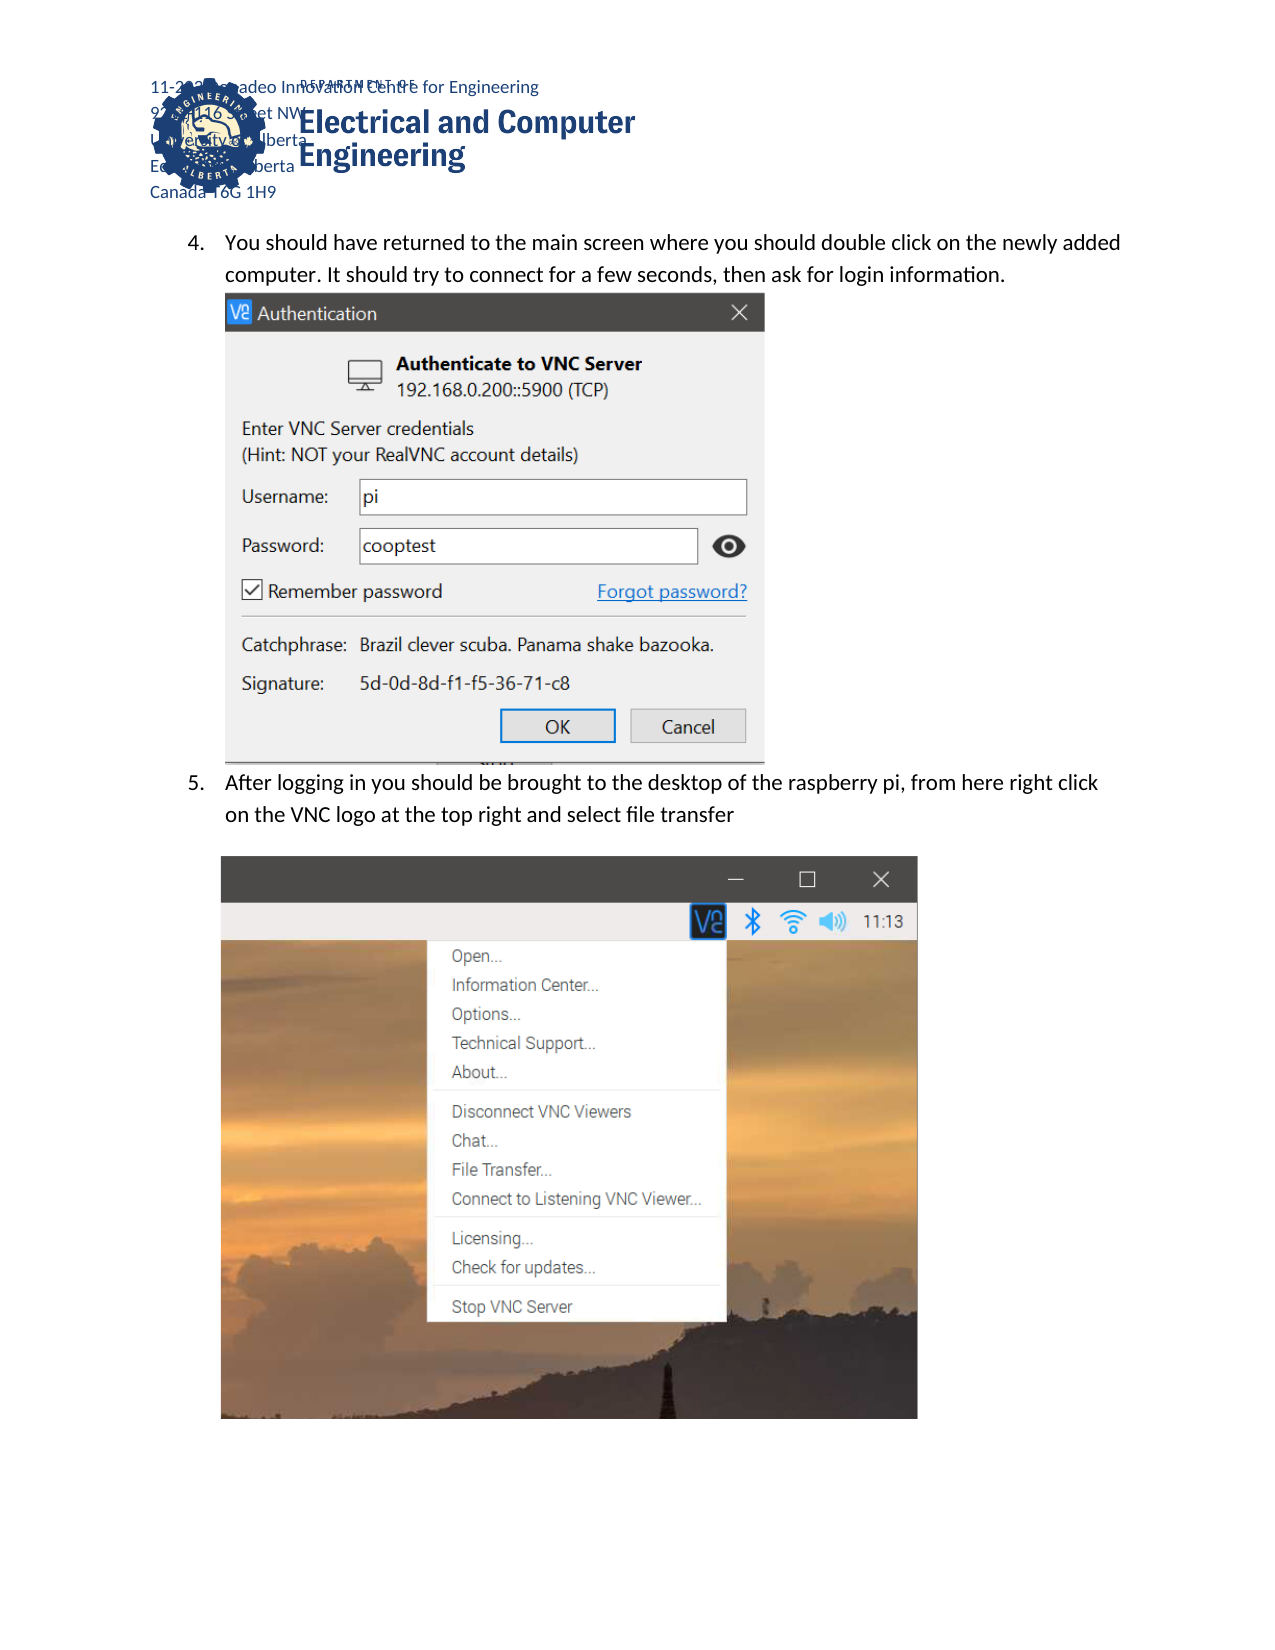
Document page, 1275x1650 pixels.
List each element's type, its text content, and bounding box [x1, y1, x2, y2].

list After logging in you should be brought to the desktop of the raspberry pi, from here right click on the VNC logo at the top right and select file transfer [187, 768, 1125, 829]
picture [225, 292, 765, 765]
list You should have returned to the main screen where you should double click on the newly added computer. It should try to connect for a few seconds, then ask for login information. [187, 228, 1125, 288]
picture [220, 856, 918, 1419]
picture [153, 78, 636, 193]
